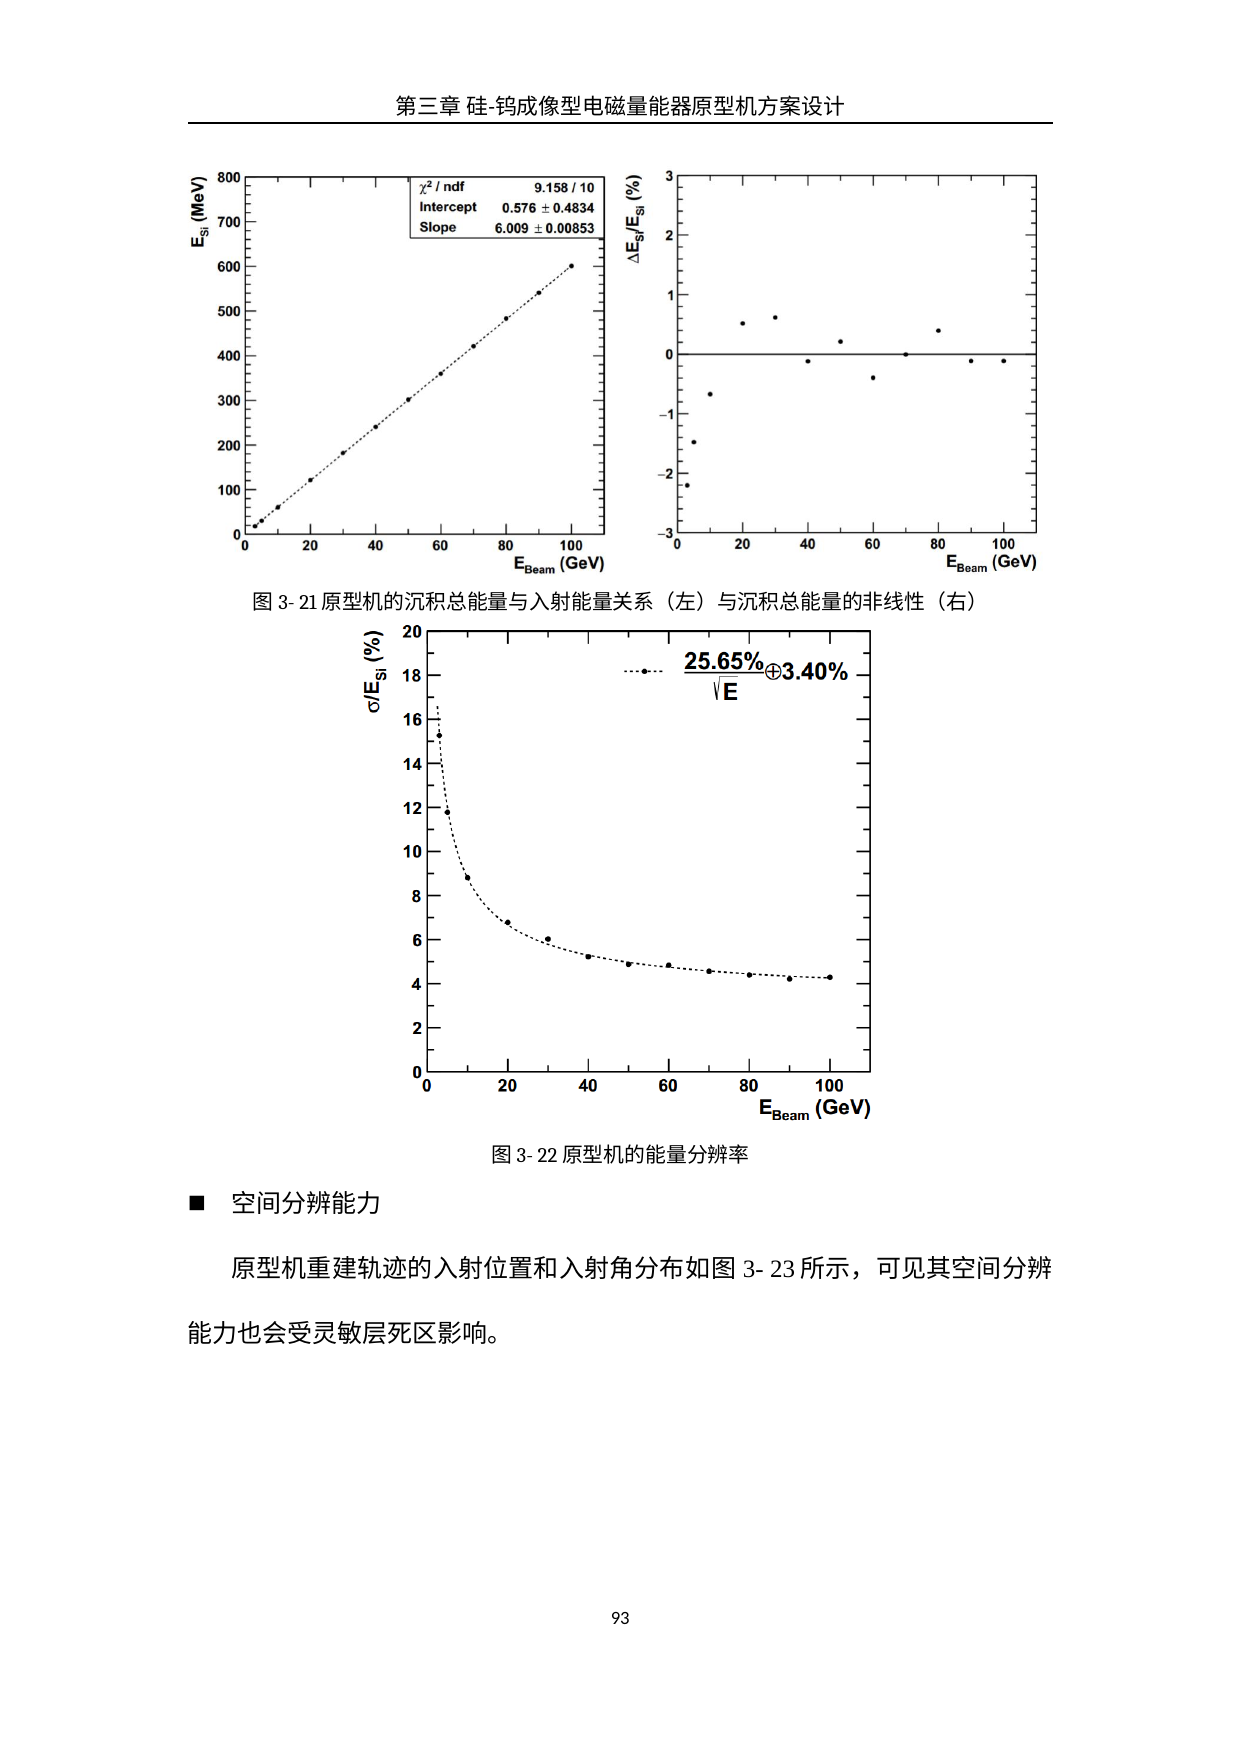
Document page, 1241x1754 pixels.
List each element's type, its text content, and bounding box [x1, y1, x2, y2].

picture [356, 617, 884, 1122]
list 空间分辨能力 [187, 1169, 1053, 1234]
text 图 3- 21 原型机的沉积总能量与入射能量关系（左）与沉积总能量的非线性（右） [187, 584, 1053, 617]
text 原型机重建轨迹的入射位置和入射角分布如图 3- 23所示，可见其空间分辨能力也会受灵敏层死区影响。 [187, 1234, 1053, 1364]
picture [187, 162, 1053, 577]
text 图 3- 22 原型机的能量分辨率 [187, 1137, 1053, 1169]
